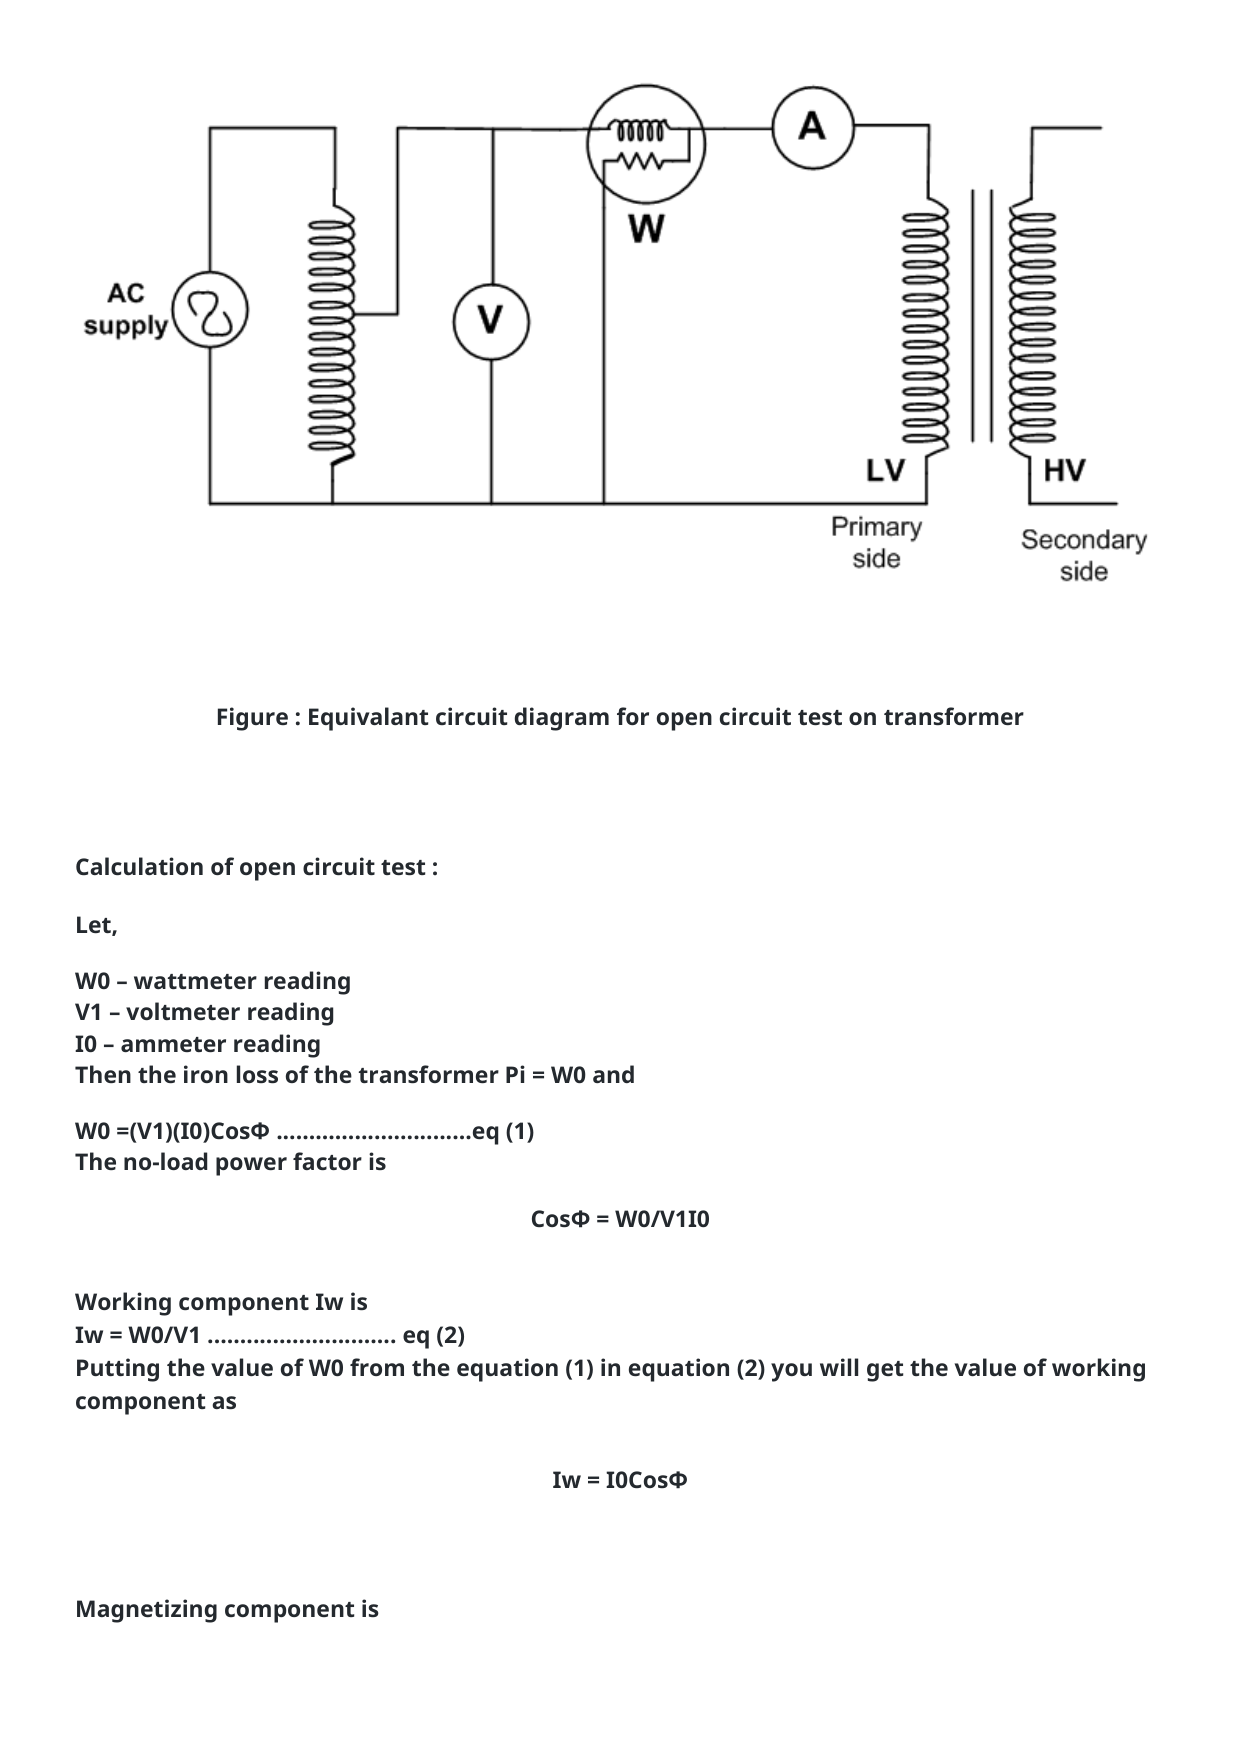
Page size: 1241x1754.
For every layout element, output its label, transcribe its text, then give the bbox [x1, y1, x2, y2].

subtitle Calculation of open circuit test : [75, 851, 1165, 882]
text Iw = I0CosФ [75, 1464, 1165, 1495]
text Magnetizing component is [75, 1593, 1165, 1624]
text CosФ = W0/V1I0 [75, 1203, 1165, 1234]
text W0 =(V1)(I0)CosФ ..............................eq (1) The no-load power factor is [75, 1115, 1165, 1178]
text Let, [75, 909, 1165, 940]
text Figure : Equivalant circuit diagram for open circuit test on transformer [75, 701, 1165, 732]
text W0 – wattmeter reading V1 – voltmeter reading I0 – ammeter reading Then the iron loss of the transformer Pi = W0 and [75, 965, 1165, 1090]
text Working component Iw is Iw = W0/V1 ............................. eq (2) Putting the value of W0 from the equation (1) in equation (2) you will get the value of working component as [75, 1252, 1165, 1446]
picture [75, 75, 1179, 597]
